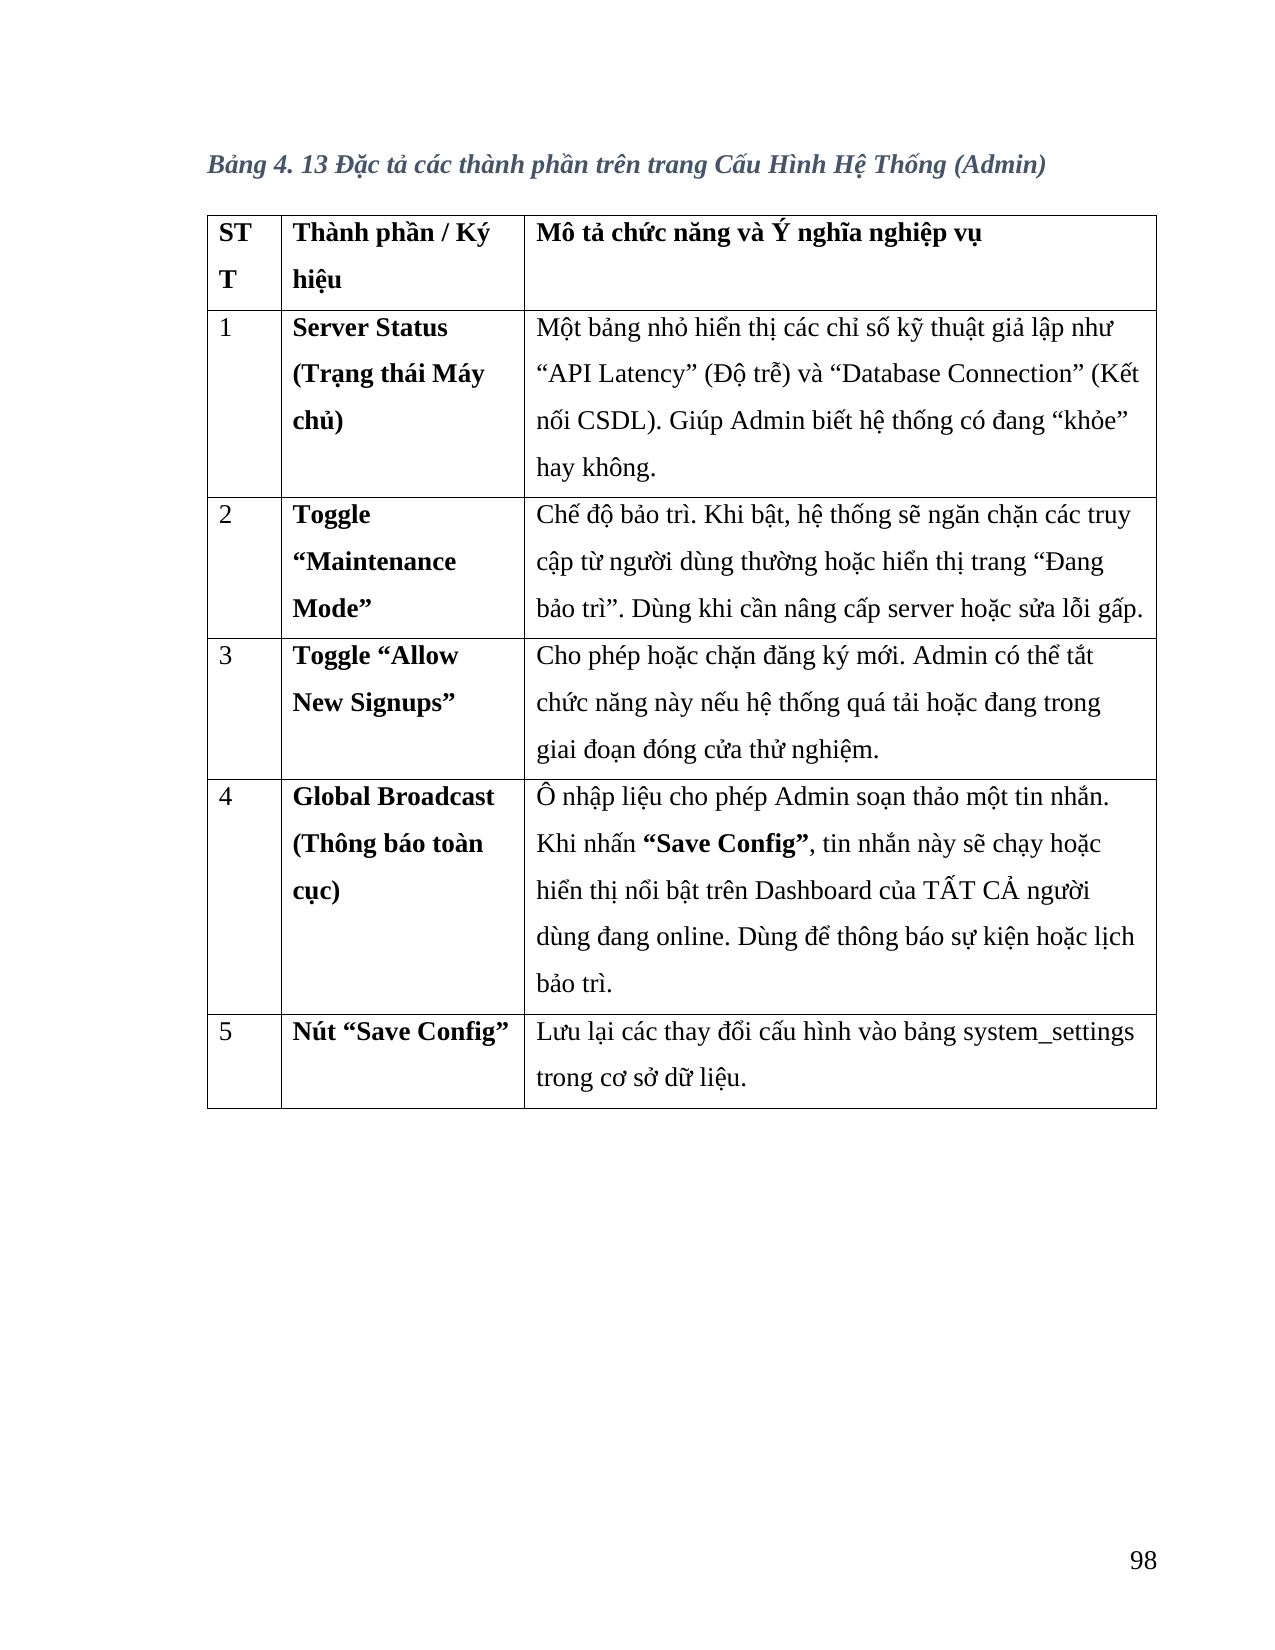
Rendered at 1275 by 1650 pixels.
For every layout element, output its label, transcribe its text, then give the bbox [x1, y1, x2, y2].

table_cell 1 [208, 311, 281, 497]
table_cell 3 [208, 639, 281, 779]
table_cell Ô nhập liệu cho phép Admin soạn thảo một tin nhắn. Khi nhấn “Save Config”, tin nhắn này sẽ chạy hoặc hiển thị nổi bật trên Dashboard của TẤT CẢ người dùng đang online. Dùng để thông báo sự kiện hoặc lịch bảo trì. [525, 780, 1156, 1014]
table_cell Global Broadcast (Thông báo toàn cục) [282, 780, 524, 1014]
table_cell 5 [208, 1015, 281, 1108]
table_header Thành phần / Ký hiệu [282, 216, 524, 309]
table_cell Lưu lại các thay đổi cấu hình vào bảng system_settings trong cơ sở dữ liệu. [525, 1015, 1156, 1108]
table_header STT [208, 216, 281, 309]
table_cell Một bảng nhỏ hiển thị các chỉ số kỹ thuật giả lập như “API Latency” (Độ trễ) và “Database Connection” (Kết nối CSDL). Giúp Admin biết hệ thống có đang “khỏe” hay không. [525, 311, 1156, 497]
table_cell 2 [208, 498, 281, 638]
table_cell Chế độ bảo trì. Khi bật, hệ thống sẽ ngăn chặn các truy cập từ người dùng thường hoặc hiển thị trang “Đang bảo trì”. Dùng khi cần nâng cấp server hoặc sửa lỗi gấp. [525, 498, 1156, 638]
table_cell Server Status (Trạng thái Máy chủ) [282, 311, 524, 497]
table_cell Cho phép hoặc chặn đăng ký mới. Admin có thể tắt chức năng này nếu hệ thống quá tải hoặc đang trong giai đoạn đóng cửa thử nghiệm. [525, 639, 1156, 779]
table_cell Toggle “Maintenance Mode” [282, 498, 524, 638]
table_cell Nút “Save Config” [282, 1015, 524, 1108]
text Bảng 4. 13 Đặc tả các thành phần trên trang Cấu Hình Hệ Thống (Admin) [207, 148, 1157, 179]
table_cell Toggle “Allow New Signups” [282, 639, 524, 779]
table_header Mô tả chức năng và Ý nghĩa nghiệp vụ [525, 216, 1156, 309]
table_cell 4 [208, 780, 281, 1014]
